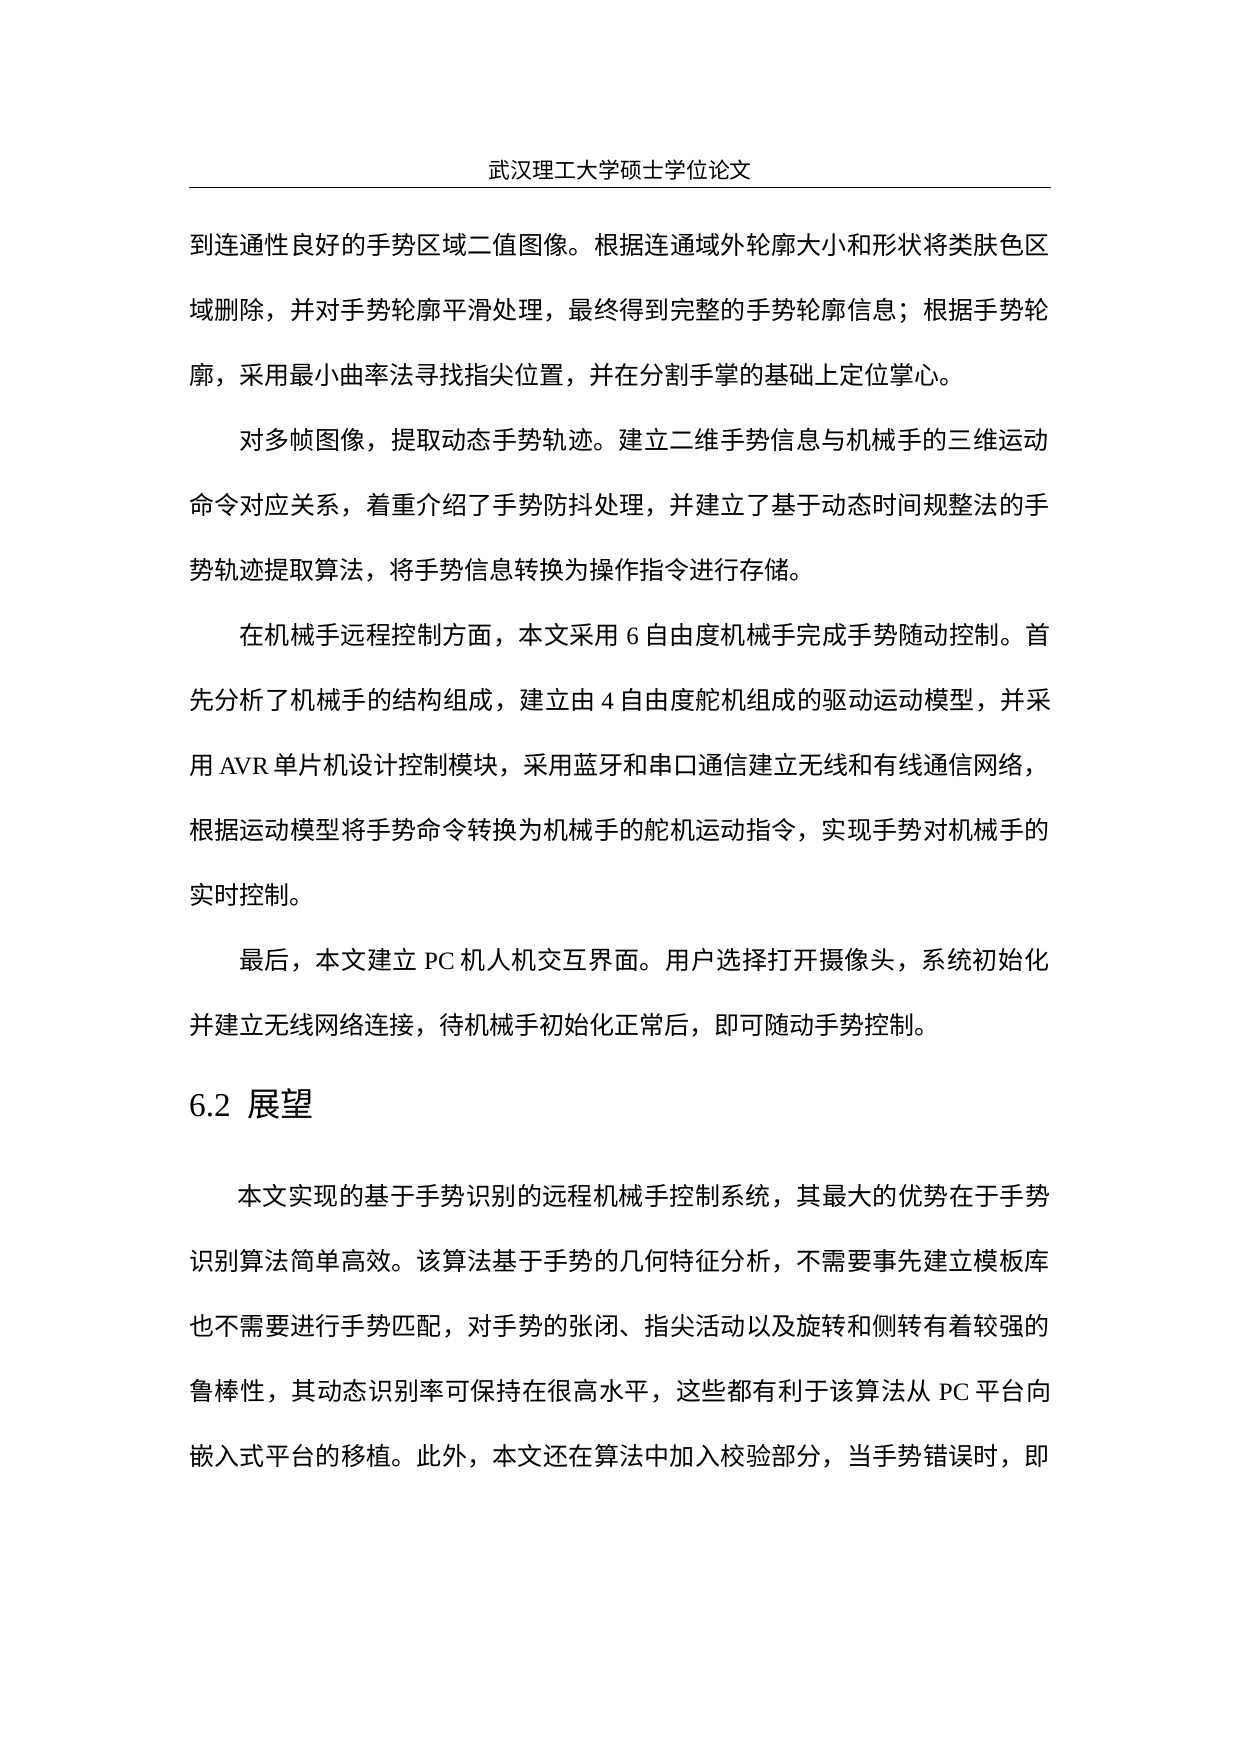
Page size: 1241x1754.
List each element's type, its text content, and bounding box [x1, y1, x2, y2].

list 6.2 展望 [189, 1083, 1051, 1124]
text 在机械手远程控制方面，本文采用6自由度机械手完成手势随动控制。首先分析了机械手的结构组成，建立由4自由度舵机组成的驱动运动模型，并采用AVR单片机设计控制模块，采用蓝牙和串口通信建立无线和有线通信网络，根据运动模型将手势命令转换为机械手的舵机运动指令，实现手势对机械手的实时控制。 [189, 601, 1051, 926]
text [189, 211, 1051, 406]
text 对多帧图像，提取动态手势轨迹。建立二维手势信息与机械手的三维运动命令对应关系，着重介绍了手势防抖处理，并建立了基于动态时间规整法的手势轨迹提取算法，将手势信息转换为操作指令进行存储。 [189, 406, 1051, 601]
text 最后，本文建立PC机人机交互界面。用户选择打开摄像头，系统初始化并建立无线网络连接，待机械手初始化正常后，即可随动手势控制。 [189, 926, 1051, 1056]
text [189, 1162, 1051, 1487]
